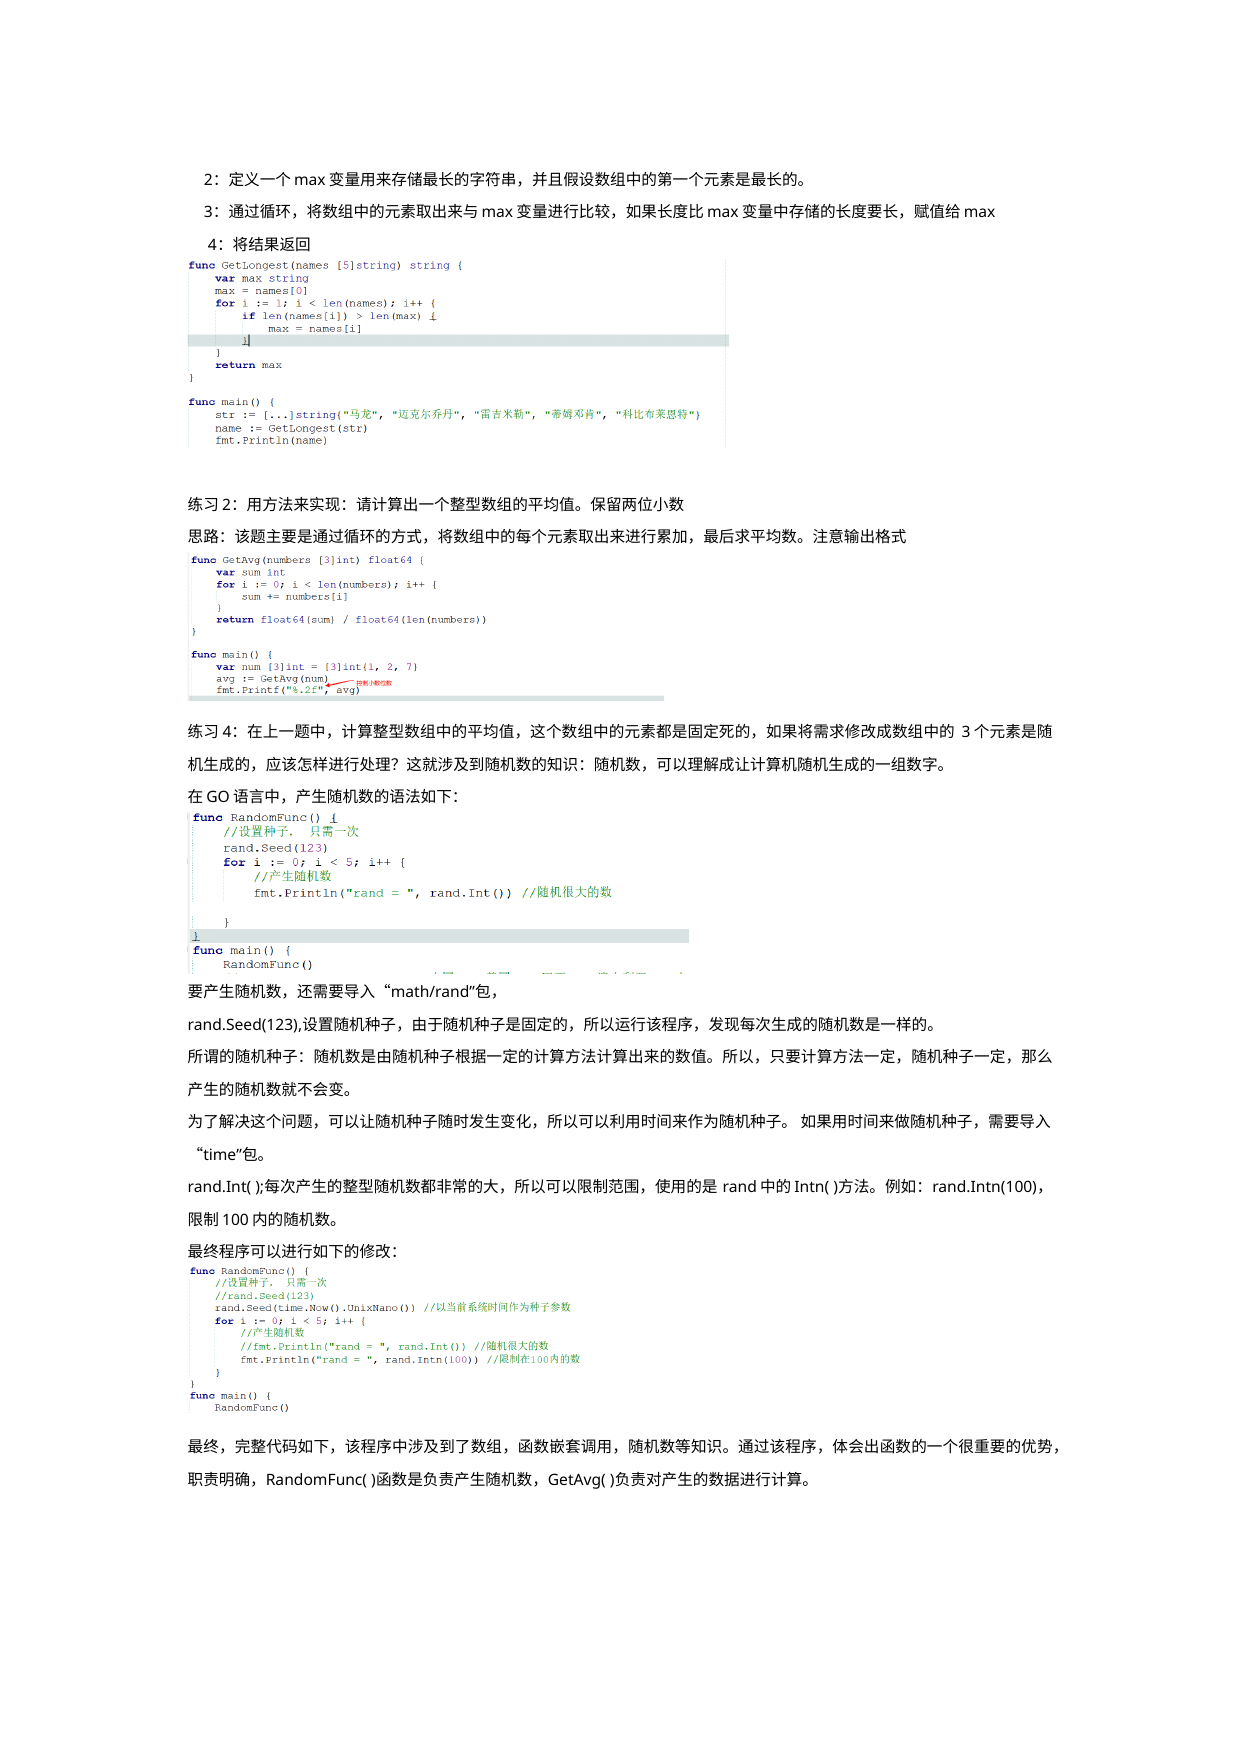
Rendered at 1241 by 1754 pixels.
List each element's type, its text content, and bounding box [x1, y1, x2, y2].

text 4：将结果返回 [187, 227, 1053, 259]
text 练习4：在上一题中，计算整型数组中的平均值，这个数组中的元素都是固定死的，如果将需求修改成数组中的3个元素是随机生成的，应该怎样进行处理？这就涉及到随机数的知识：随机数，可以理解成让计算机随机生成的一组数字。 [187, 714, 1053, 779]
text 最终程序可以进行如下的修改： [187, 1234, 1053, 1267]
text rand.Int( );每次产生的整型随机数都非常的大，所以可以限制范围，使用的是rand中的Intn( )方法。例如：rand.Intn(100)，限制100内的随机数。 [187, 1169, 1053, 1234]
picture [187, 552, 665, 701]
text 在GO语言中，产生随机数的语法如下： [187, 779, 1053, 812]
text 2：定义一个max变量用来存储最长的字符串，并且假设数组中的第一个元素是最长的。 [187, 162, 1053, 194]
text rand.Seed(123),设置随机种子，由于随机种子是固定的，所以运行该程序，发现每次生成的随机数是一样的。 [187, 1007, 1053, 1039]
text 练习2：用方法来实现：请计算出一个整型数组的平均值。保留两位小数 [187, 487, 1053, 519]
text 为了解决这个问题，可以让随机种子随时发生变化，所以可以利用时间来作为随机种子。 如果用时间来做随机种子，需要导入“time”包。 [187, 1104, 1053, 1169]
picture [187, 812, 689, 974]
picture [187, 259, 730, 448]
picture [187, 1267, 612, 1413]
text 所谓的随机种子：随机数是由随机种子根据一定的计算方法计算出来的数值。所以，只要计算方法一定，随机种子一定，那么产生的随机数就不会变。 [187, 1039, 1053, 1104]
text 最终，完整代码如下，该程序中涉及到了数组，函数嵌套调用，随机数等知识。通过该程序，体会出函数的一个很重要的优势，职责明确，RandomFunc( )函数是负责产生随机数，GetAvg( )负责对产生的数据进行计算。 [187, 1429, 1053, 1494]
text 要产生随机数，还需要导入“math/rand”包， [187, 974, 1053, 1007]
text 思路：该题主要是通过循环的方式，将数组中的每个元素取出来进行累加，最后求平均数。注意输出格式 [187, 519, 1053, 552]
text 3：通过循环，将数组中的元素取出来与max变量进行比较，如果长度比max变量中存储的长度要长，赋值给max [187, 194, 1053, 227]
